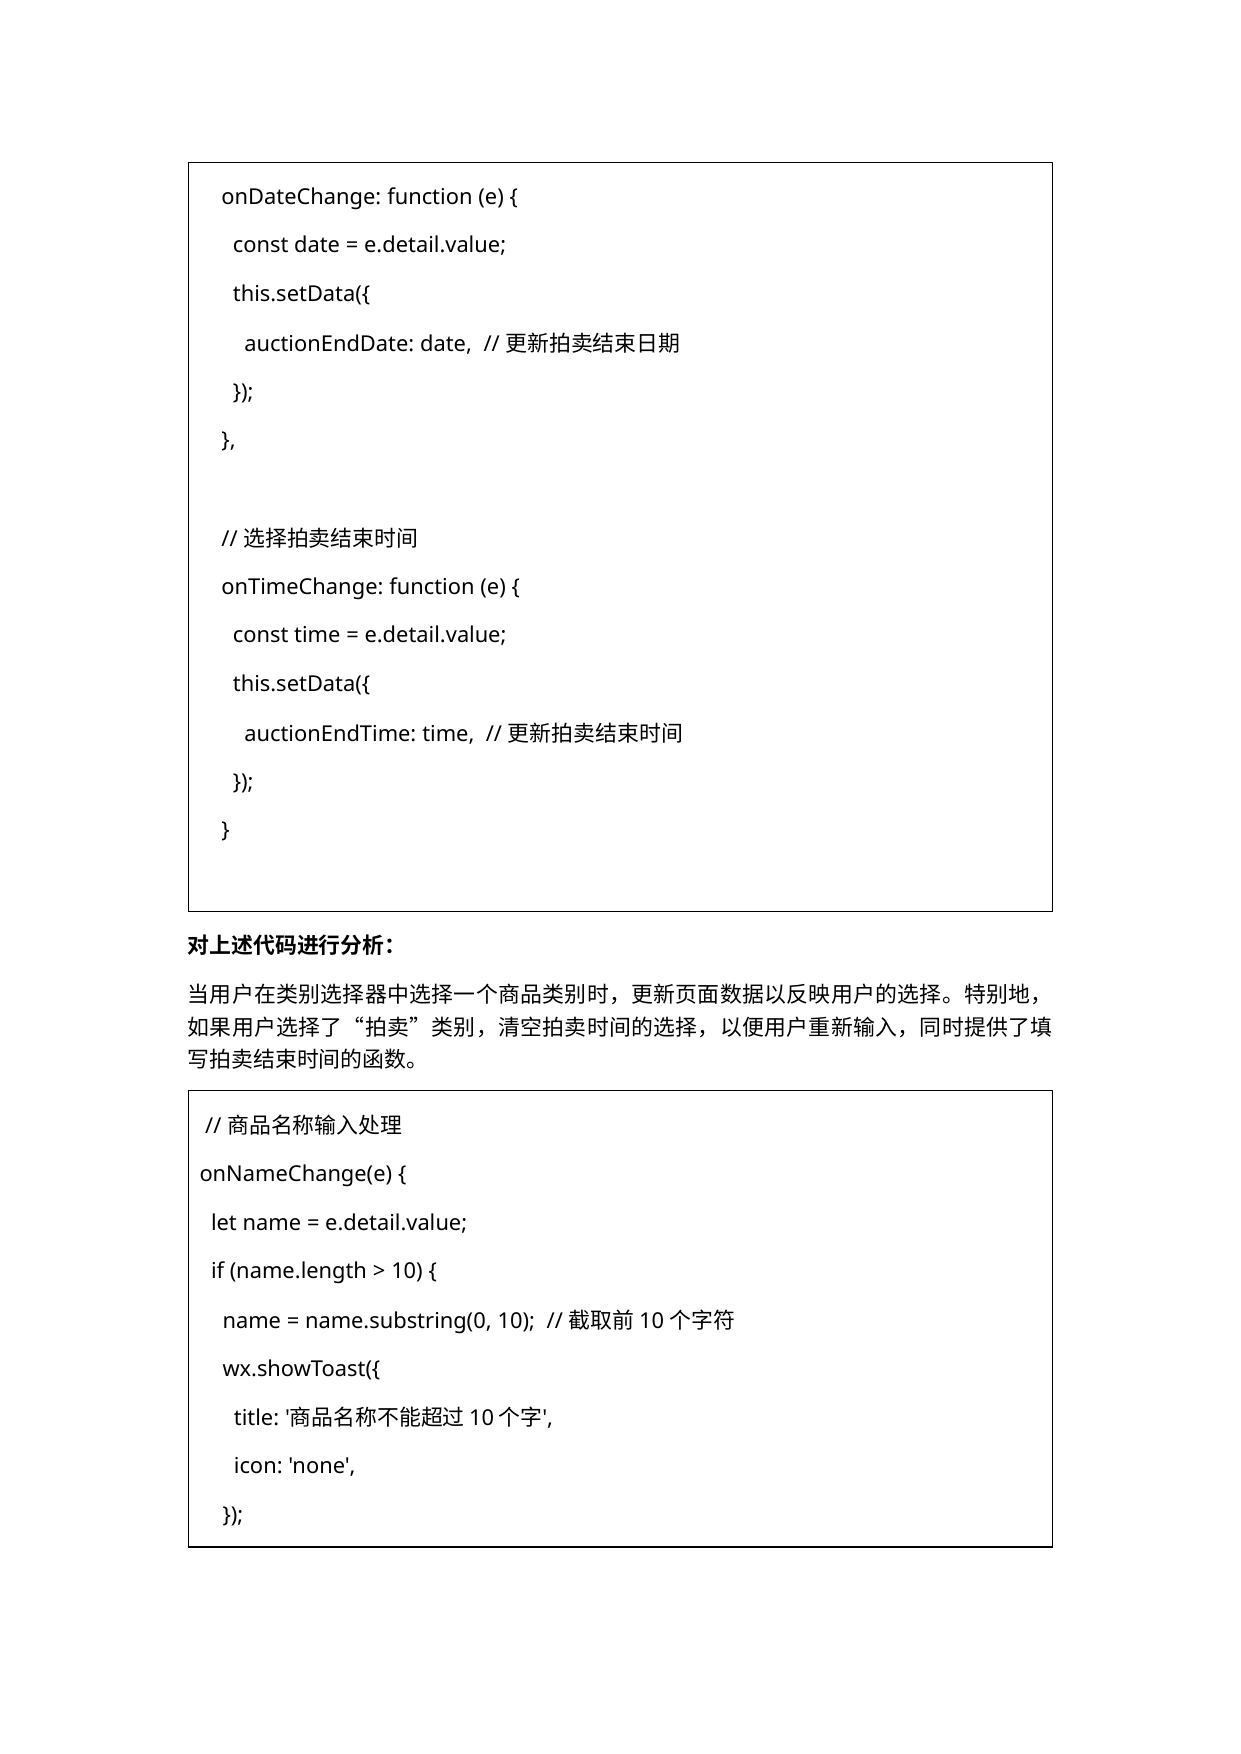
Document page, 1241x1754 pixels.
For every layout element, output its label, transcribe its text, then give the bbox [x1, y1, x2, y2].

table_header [189, 1091, 1052, 1546]
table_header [189, 163, 1052, 911]
text 当用户在类别选择器中选择一个商品类别时，更新页面数据以反映用户的选择。特别地，如果用户选择了“拍卖”类别，清空拍卖时间的选择，以便用户重新输入，同时提供了填写拍卖结束时间的函数。 [187, 977, 1053, 1074]
text 对上述代码进行分析： [187, 928, 1053, 960]
